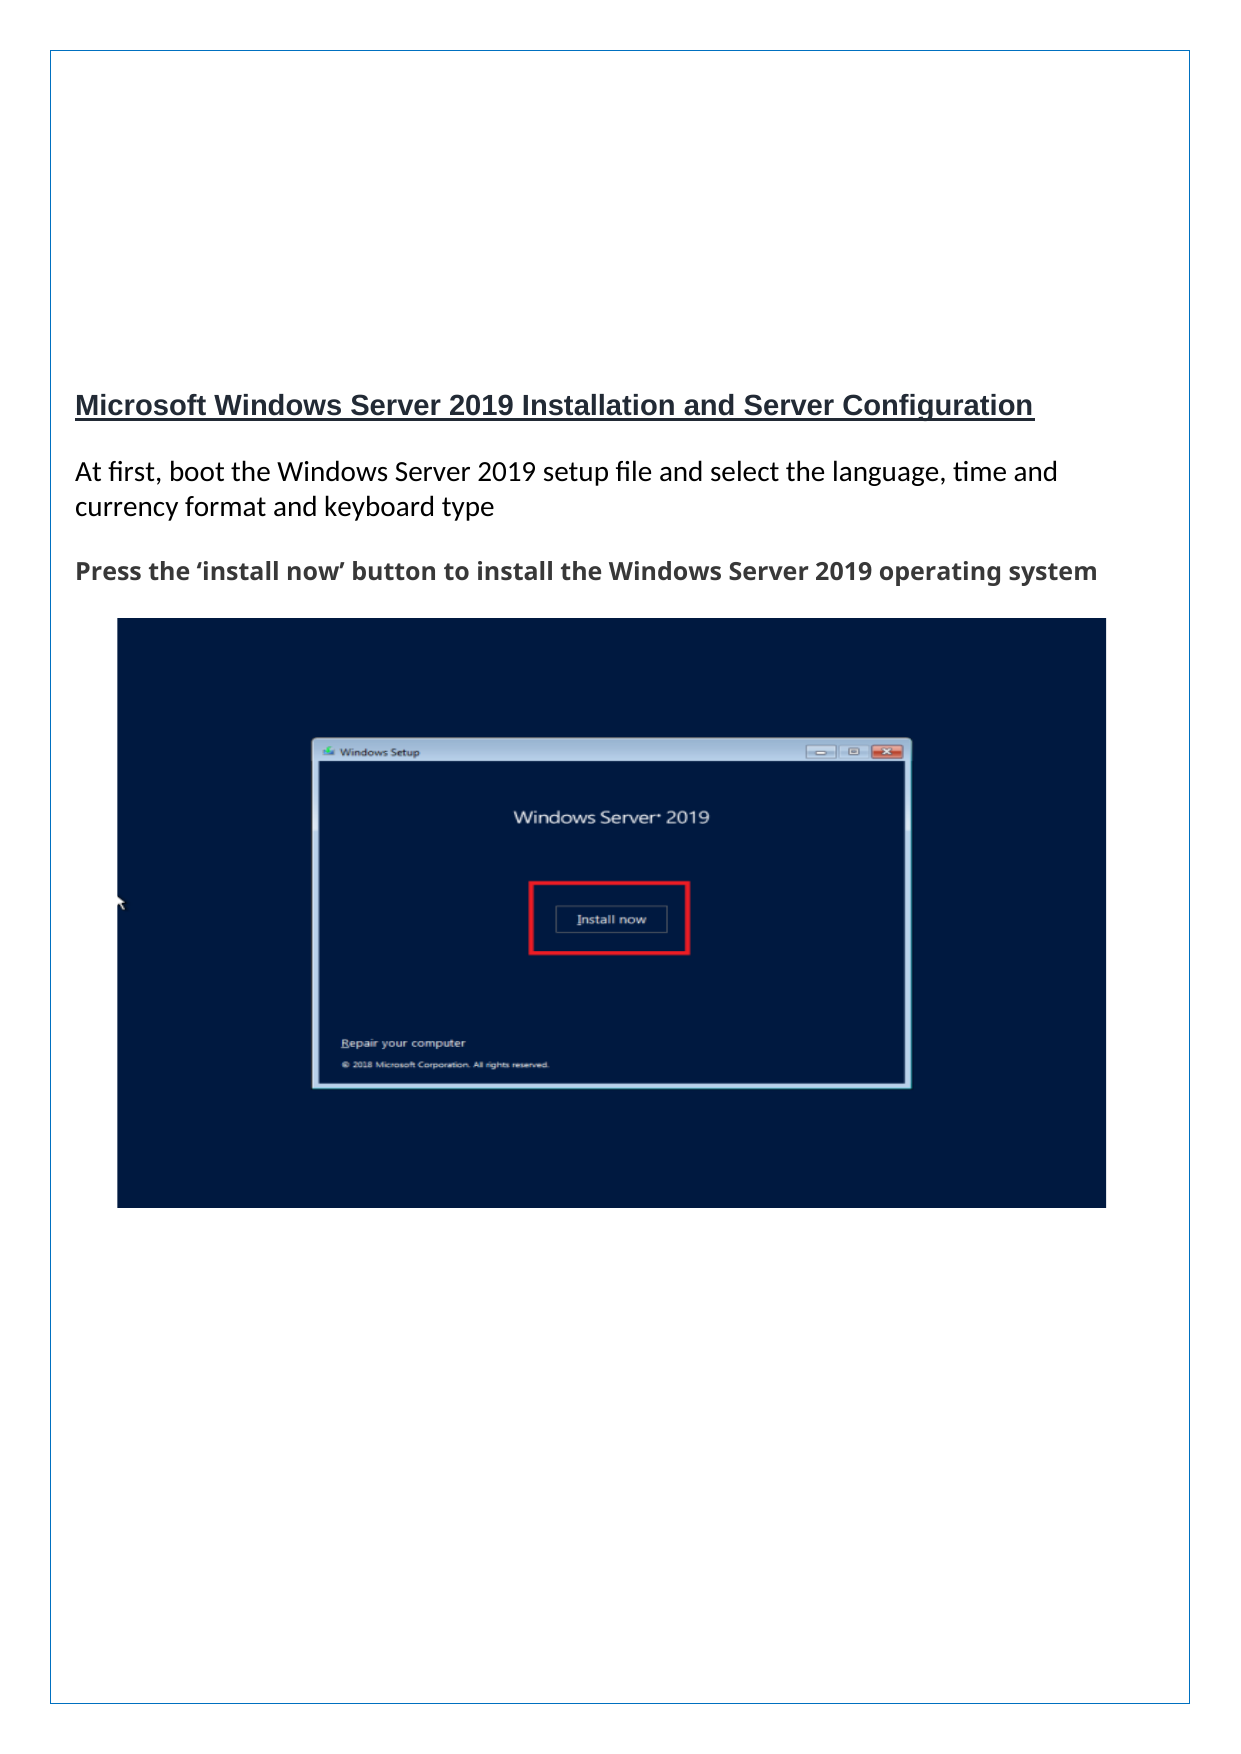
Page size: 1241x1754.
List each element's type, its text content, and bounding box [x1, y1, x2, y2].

picture [115, 618, 1106, 1206]
text Microsoft Windows Server 2019 Installation and Server Configuration [75, 388, 1165, 422]
text At first, boot the Windows Server 2019 setup file and select the language, time and currency format and keyboard type [75, 453, 1165, 524]
text Press the ‘install now’ button to install the Windows Server 2019 operating system [75, 553, 1165, 587]
